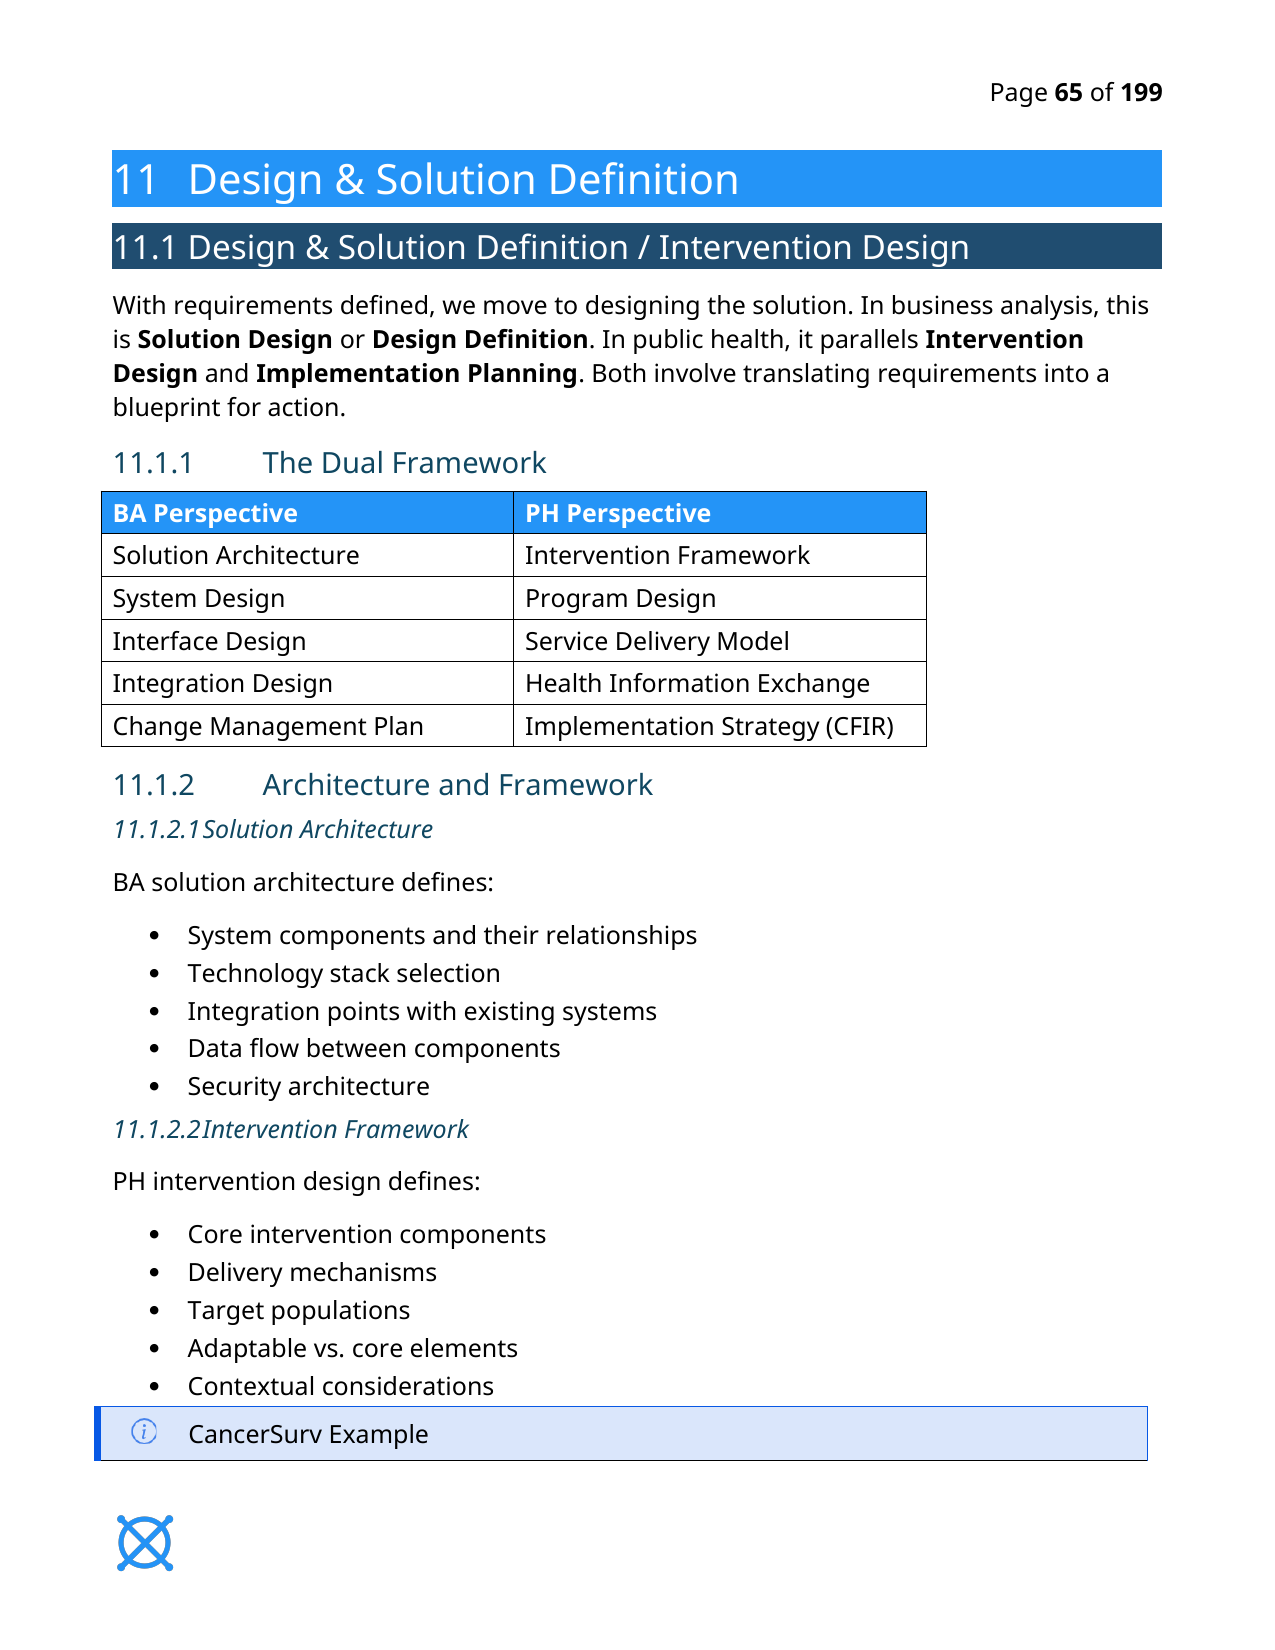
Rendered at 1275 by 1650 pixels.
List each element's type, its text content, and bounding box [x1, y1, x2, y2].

list Contextual considerations [150, 1368, 1162, 1402]
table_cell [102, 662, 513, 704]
subtitle Intervention Framework [112, 1111, 1162, 1145]
picture [131, 1418, 157, 1444]
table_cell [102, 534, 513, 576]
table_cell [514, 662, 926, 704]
list Integration points with existing systems [150, 993, 1162, 1027]
subtitle Design & Solution Definition / Intervention Design [112, 223, 1162, 269]
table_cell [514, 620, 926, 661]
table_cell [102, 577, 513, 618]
text PH intervention design defines: [112, 1164, 1162, 1198]
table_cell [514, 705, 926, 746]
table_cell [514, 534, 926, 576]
subtitle Design & Solution Definition [112, 150, 1162, 207]
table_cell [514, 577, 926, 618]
text BA solution architecture defines: [112, 865, 1162, 899]
subtitle The Dual Framework [112, 443, 1162, 482]
list Delivery mechanisms [150, 1255, 1162, 1289]
list Data flow between components [150, 1031, 1162, 1065]
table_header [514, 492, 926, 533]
list Technology stack selection [150, 955, 1162, 989]
list Adaptable vs. core elements [150, 1330, 1162, 1364]
list Core intervention components [150, 1217, 1162, 1251]
list Target populations [150, 1292, 1162, 1327]
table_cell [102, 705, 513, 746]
picture [112, 1511, 177, 1575]
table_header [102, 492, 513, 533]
subtitle Solution Architecture [112, 812, 1162, 846]
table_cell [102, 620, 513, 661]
list Security architecture [150, 1069, 1162, 1103]
text With requirements defined, we move to designing the solution. In business analysis, this is Solution Design or Design Definition. In public health, it parallels Intervention Design and Implementation Planning. Both involve translating requirements into a blueprint for action. [112, 288, 1162, 424]
list System components and their relationships [150, 918, 1162, 952]
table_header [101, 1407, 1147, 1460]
subtitle Architecture and Framework [112, 764, 1162, 804]
